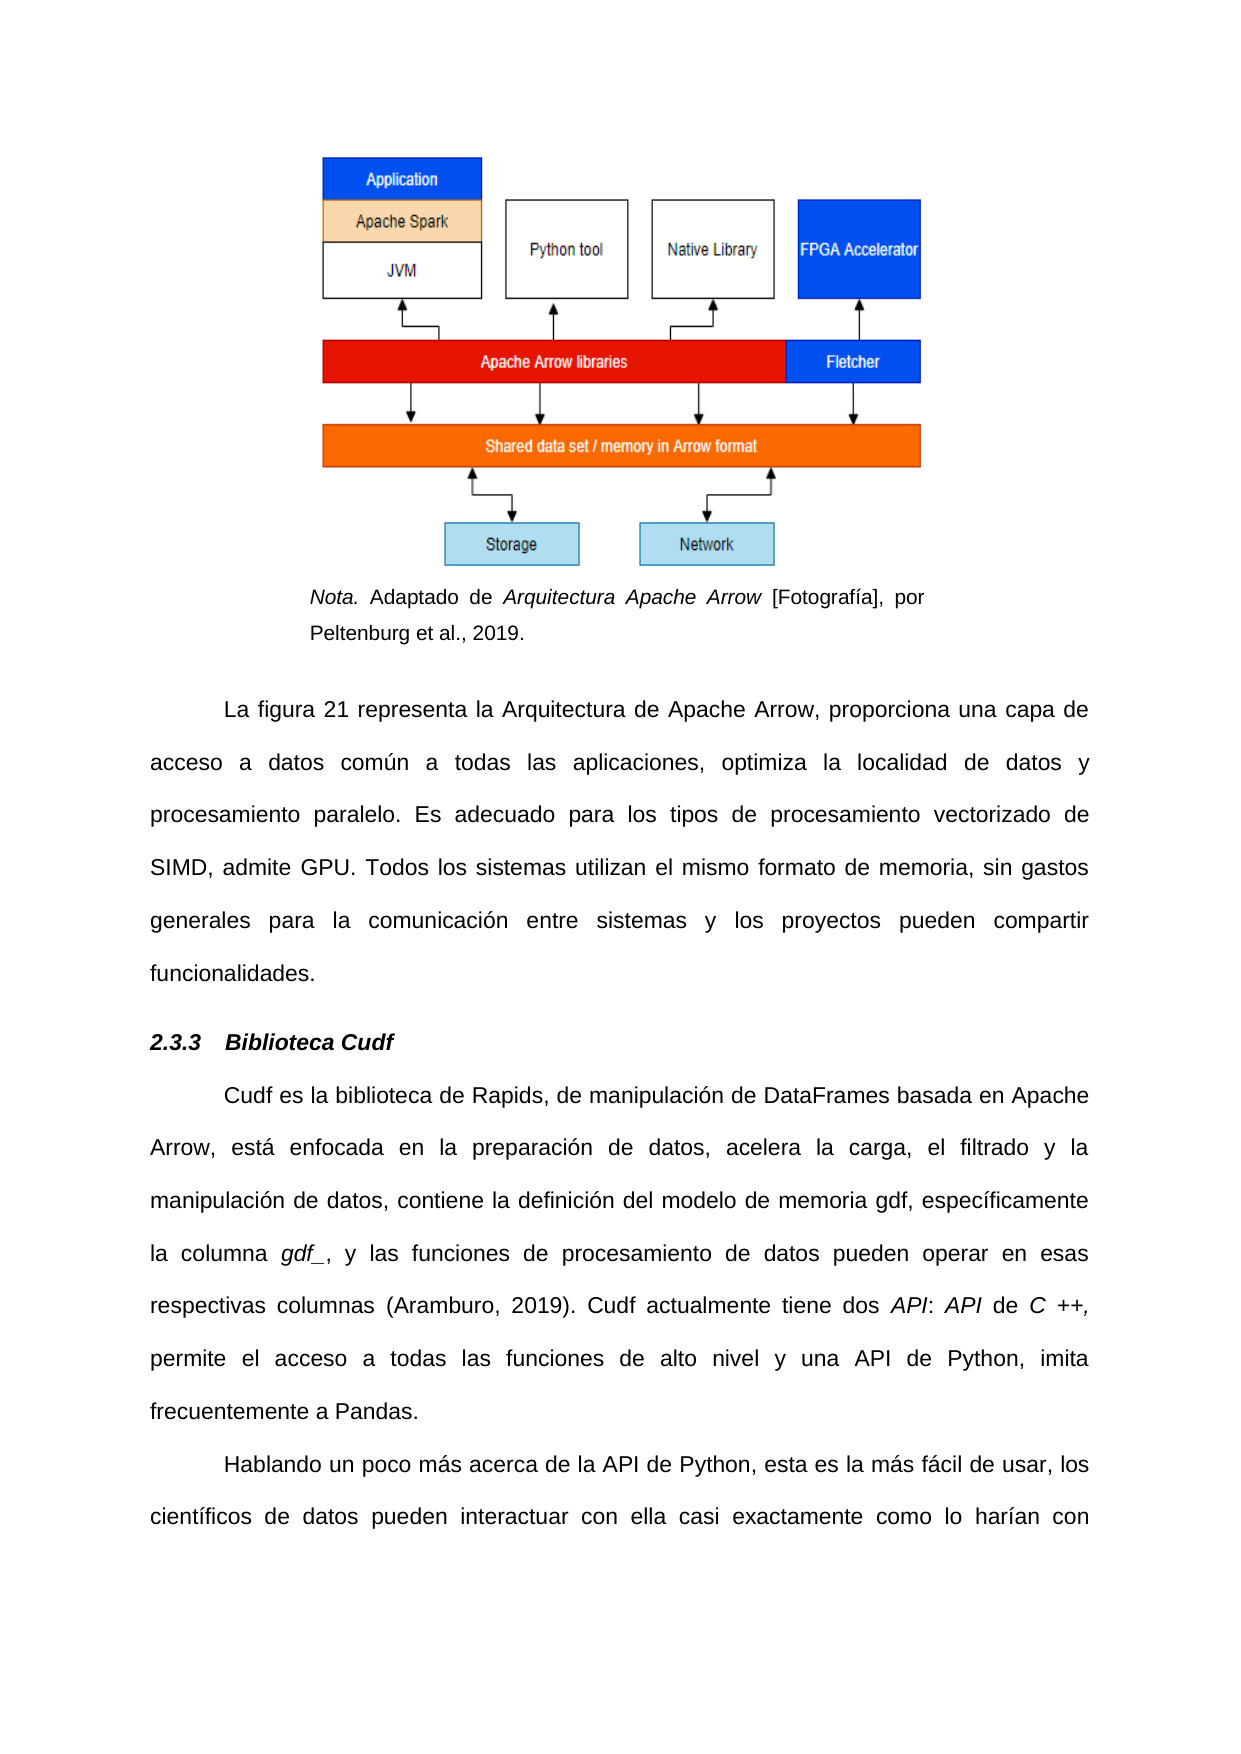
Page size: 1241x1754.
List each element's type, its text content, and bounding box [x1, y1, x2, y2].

subtitle Biblioteca Cudf [150, 1029, 1090, 1055]
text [150, 1451, 1090, 1529]
text Cudf es la biblioteca de Rapids, de manipulación de DataFrames basada en Apache Arrow, está enfocada en la preparación de datos, acelera la carga, el filtrado y la manipulación de datos, contiene la definición del modelo de memoria gdf, específicamente la columna gdf_, y las funciones de procesamiento de datos pueden operar en esas respectivas columnas (Aramburo, 2019). Cudf actualmente tiene dos API: API de C ++, permite el acceso a todas las funciones de alto nivel y una API de Python, imita frecuentemente a Pandas. [150, 1082, 1090, 1424]
text La figura 21 representa la Arquitectura de Apache Arrow, proporciona una capa de acceso a datos común a todas las aplicaciones, optimiza la localidad de datos y procesamiento paralelo. Es adecuado para los tipos de procesamiento vectorizado de SIMD, admite GPU. Todos los sistemas utilizan el mismo formato de memoria, sin gastos generales para la comunicación entre sistemas y los proyectos pueden compartir funcionalidades. [150, 696, 1090, 986]
text Nota. Adaptado de Arquitectura Apache Arrow [Fotografía], por Peltenburg et al., 2019. [309, 584, 925, 644]
picture [308, 150, 932, 573]
